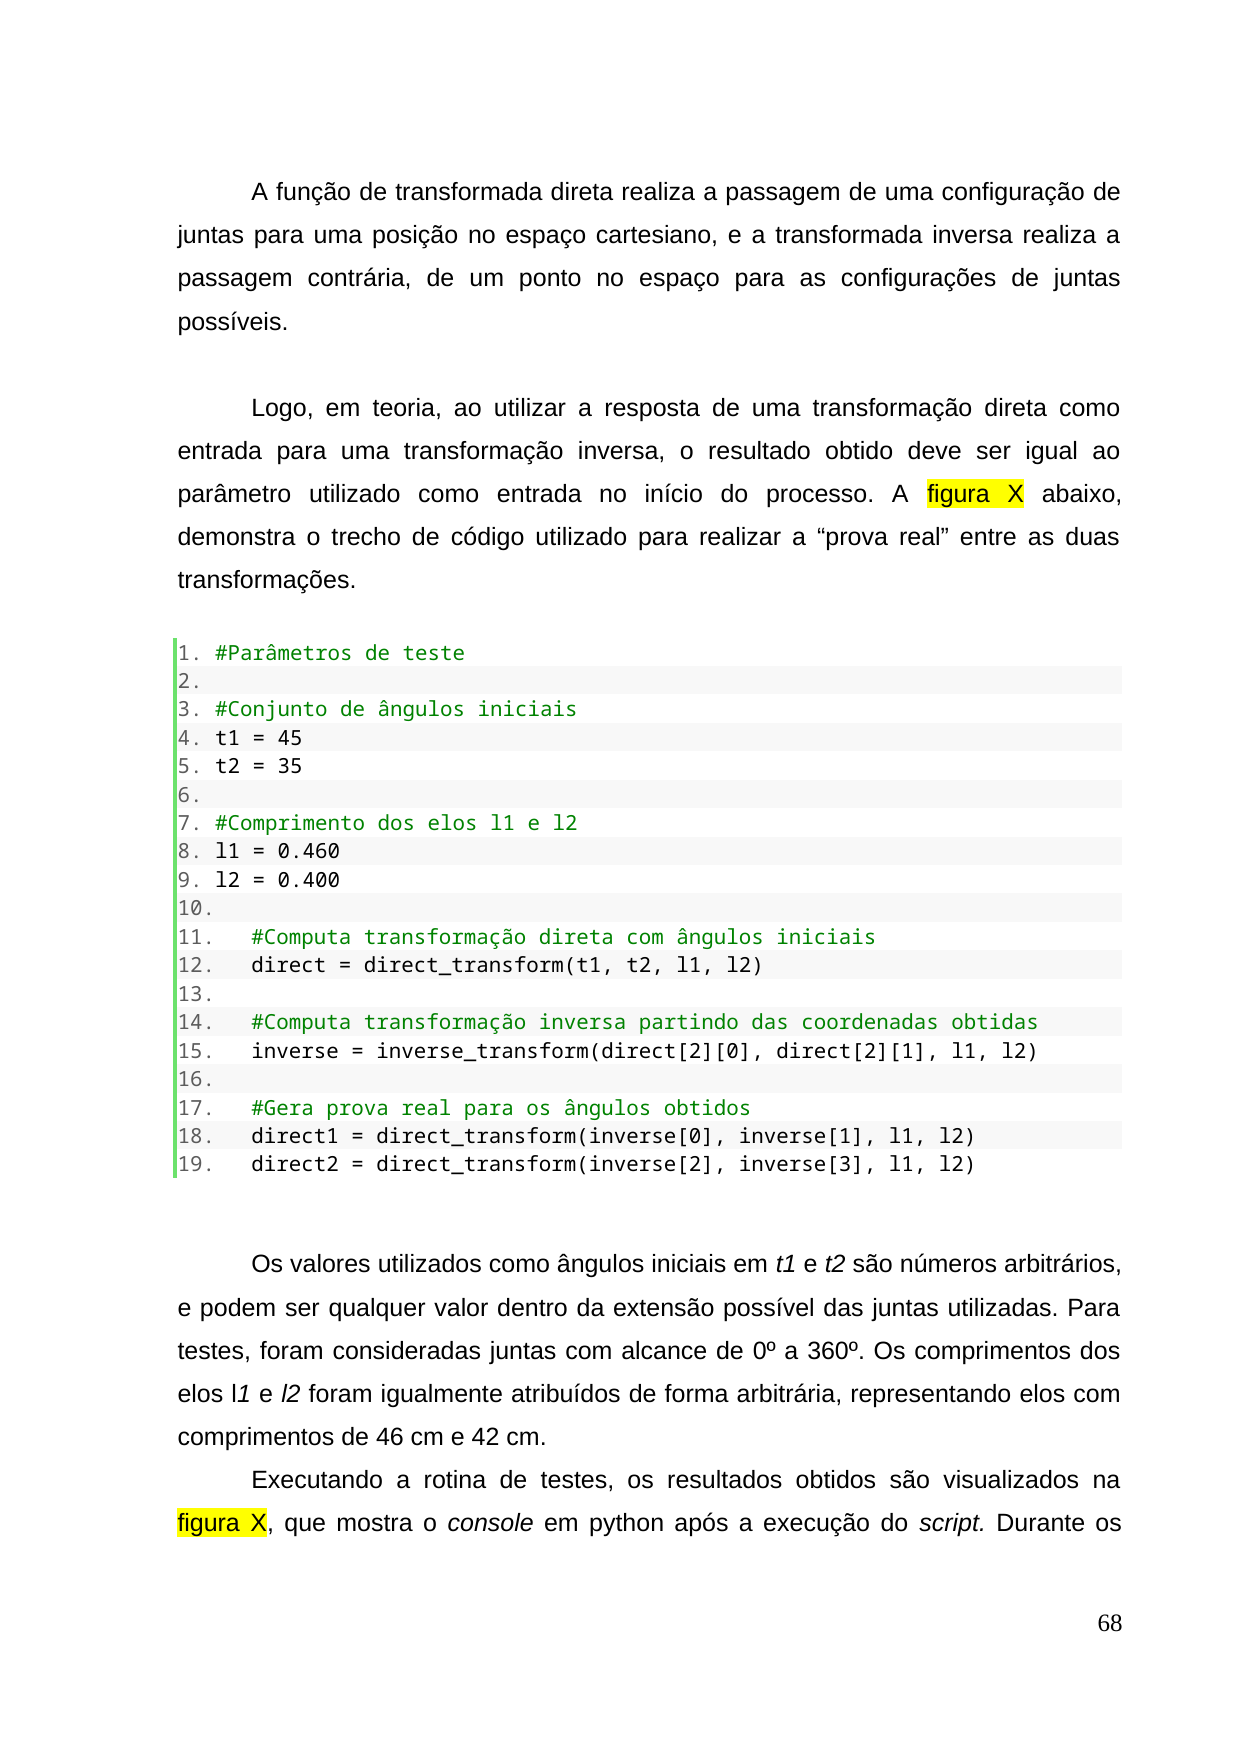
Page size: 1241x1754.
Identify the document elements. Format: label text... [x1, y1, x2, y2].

text Os valores utilizados como ângulos iniciais em t1 e t2 são números arbitrários, e podem ser qualquer valor dentro da extensão possível das juntas utilizadas. Para testes, foram consideradas juntas com alcance de 0º a 360º. Os comprimentos dos elos l1 e l2 foram igualmente atribuídos de forma arbitrária, representando elos com comprimentos de 46 cm e 42 cm. [177, 1249, 1122, 1451]
list t2 = 35 [177, 751, 1122, 780]
list direct2 = direct_transform(inverse[2], inverse[3], l1, l2) [177, 1149, 1122, 1178]
list direct1 = direct_transform(inverse[0], inverse[1], l1, l2) [177, 1121, 1122, 1149]
list #Computa transformação direta com ângulos iniciais [177, 922, 1122, 950]
list #Conjunto de ângulos iniciais [177, 694, 1122, 723]
text Logo, em teoria, ao utilizar a resposta de uma transformação direta como entrada para uma transformação inversa, o resultado obtido deve ser igual ao parâmetro utilizado como entrada no início do processo. A figura X abaixo, demonstra o trecho de código utilizado para realizar a “prova real” entre as duas transformações. [177, 393, 1122, 594]
list direct = direct_transform(t1, t2, l1, l2) [177, 950, 1122, 979]
list l2 = 0.400 [177, 865, 1122, 893]
text A função de transformada direta realiza a passagem de uma configuração de juntas para uma posição no espaço cartesiano, e a transformada inversa realiza a passagem contrária, de um ponto no espaço para as configurações de juntas possíveis. [177, 177, 1122, 335]
list #Computa transformação inversa partindo das coordenadas obtidas [177, 1007, 1122, 1036]
list #Parâmetros de teste [177, 638, 1122, 666]
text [177, 1465, 1122, 1537]
list #Gera prova real para os ângulos obtidos [177, 1093, 1122, 1121]
list #Comprimento dos elos l1 e l2 [177, 808, 1122, 837]
list t1 = 45 [177, 723, 1122, 751]
list l1 = 0.460 [177, 837, 1122, 865]
list inverse = inverse_transform(direct[2][0], direct[2][1], l1, l2) [177, 1036, 1122, 1064]
